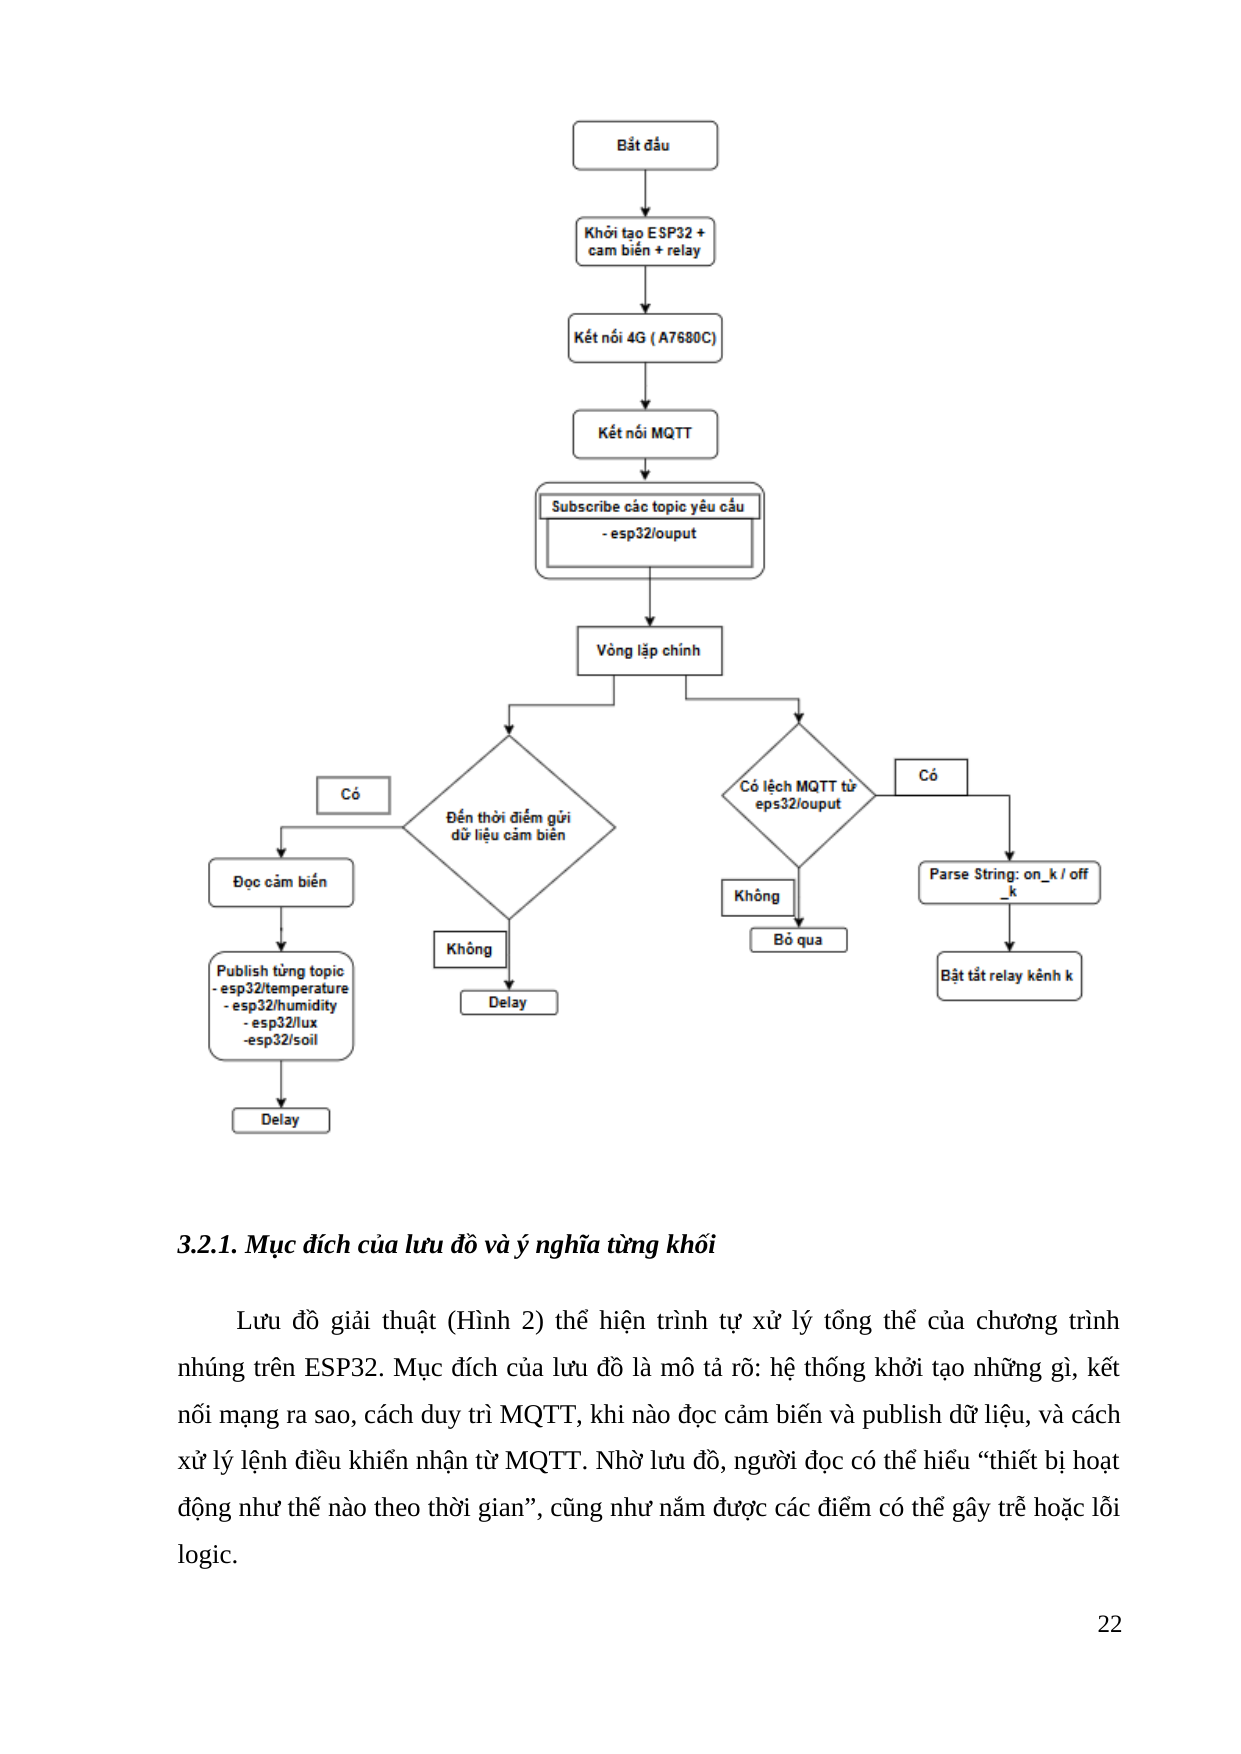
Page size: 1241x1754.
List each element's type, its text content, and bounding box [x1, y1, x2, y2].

subtitle 3.2.1. Mục đích của lưu đồ và ý nghĩa từng khối [177, 1228, 1122, 1260]
text Lưu đồ giải thuật (Hình 2) thể hiện trình tự xử lý tổng thể của chương trình nhúng trên ESP32. Mục đích của lưu đồ là mô tả rõ: hệ thống khởi tạo những gì, kết nối mạng ra sao, cách duy trì MQTT, khi nào đọc cảm biến và publish dữ liệu, và cách xử lý lệnh điều khiển nhận từ MQTT. Nhờ lưu đồ, người đọc có thể hiểu “thiết bị hoạt động như thế nào theo thời gian”, cũng như nắm được các điểm có thể gây trễ hoặc lỗi logic. [177, 1304, 1122, 1569]
picture [182, 118, 1117, 1164]
